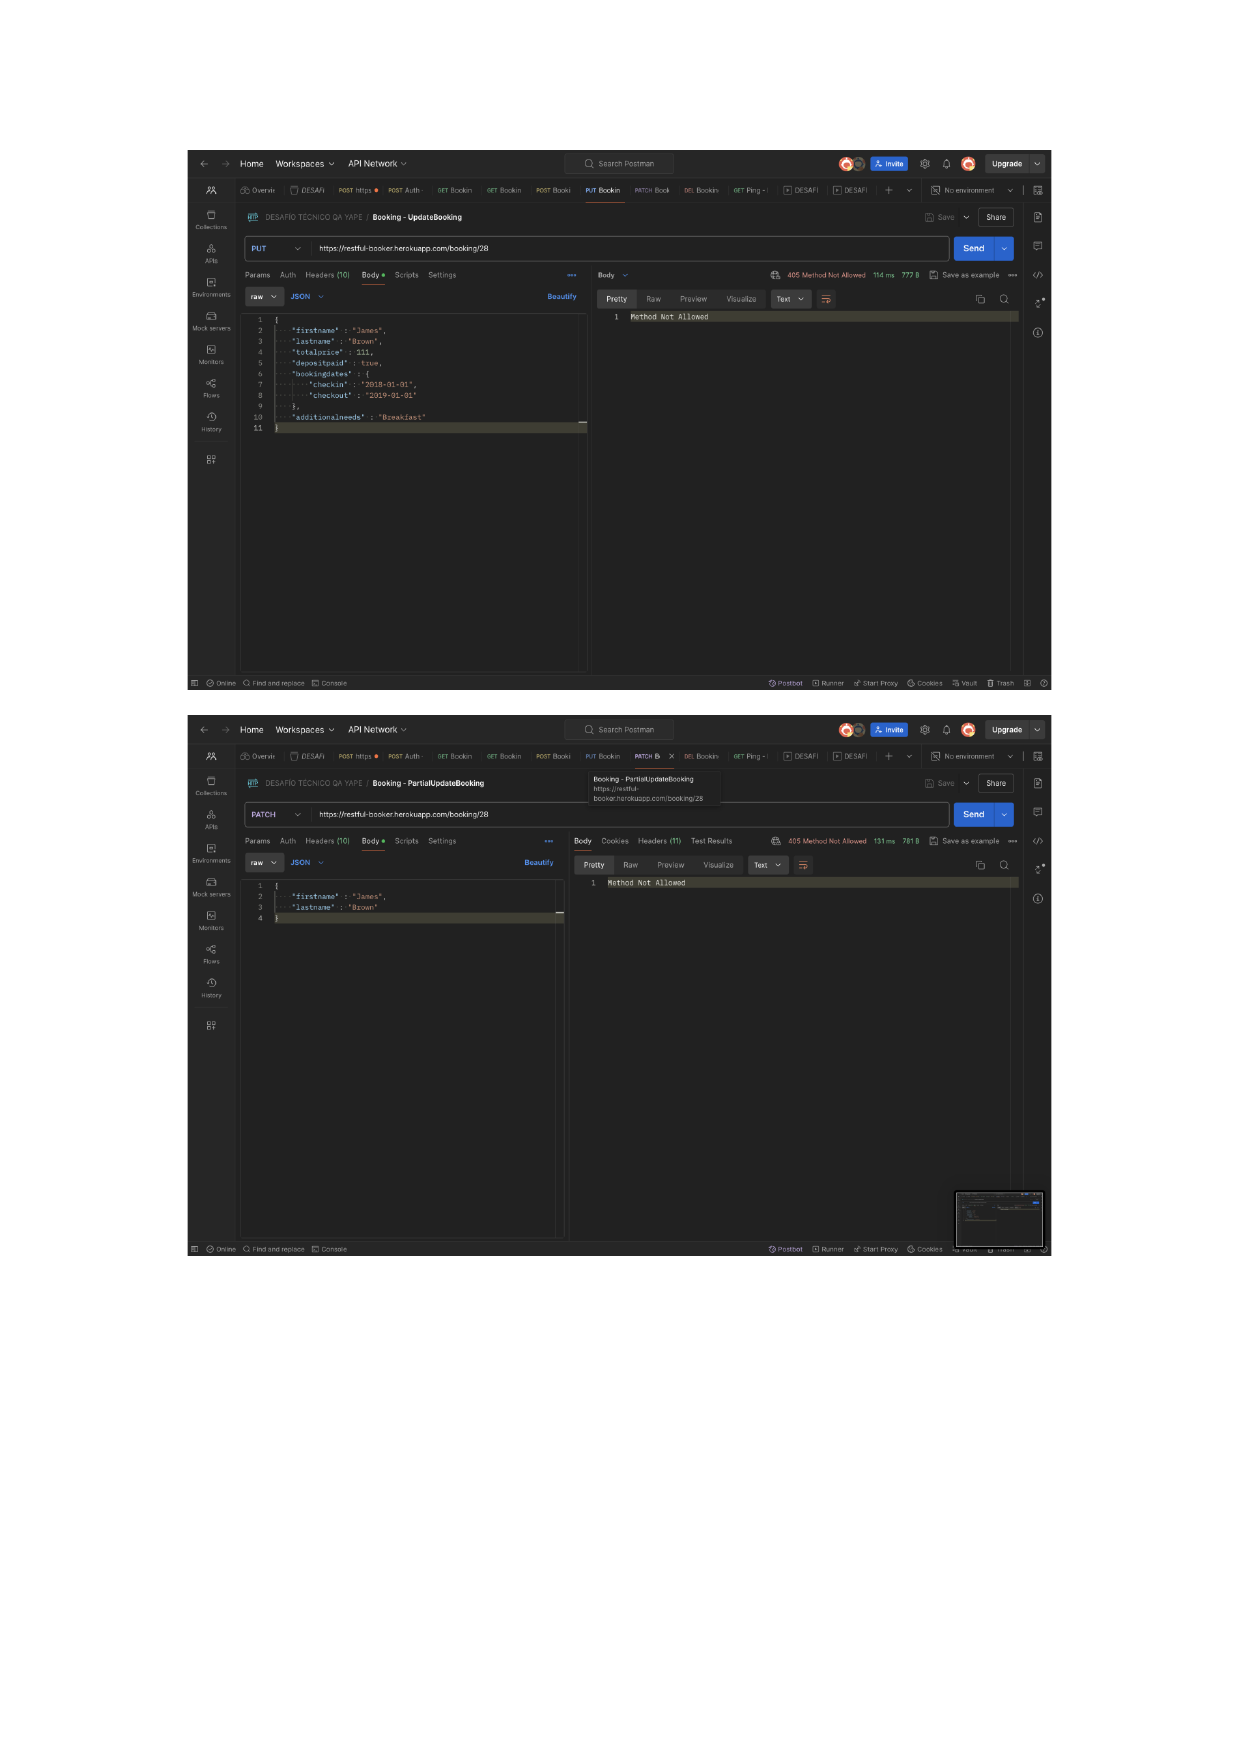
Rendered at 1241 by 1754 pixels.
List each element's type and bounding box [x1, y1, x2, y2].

picture [187, 150, 1052, 690]
picture [187, 715, 1052, 1256]
